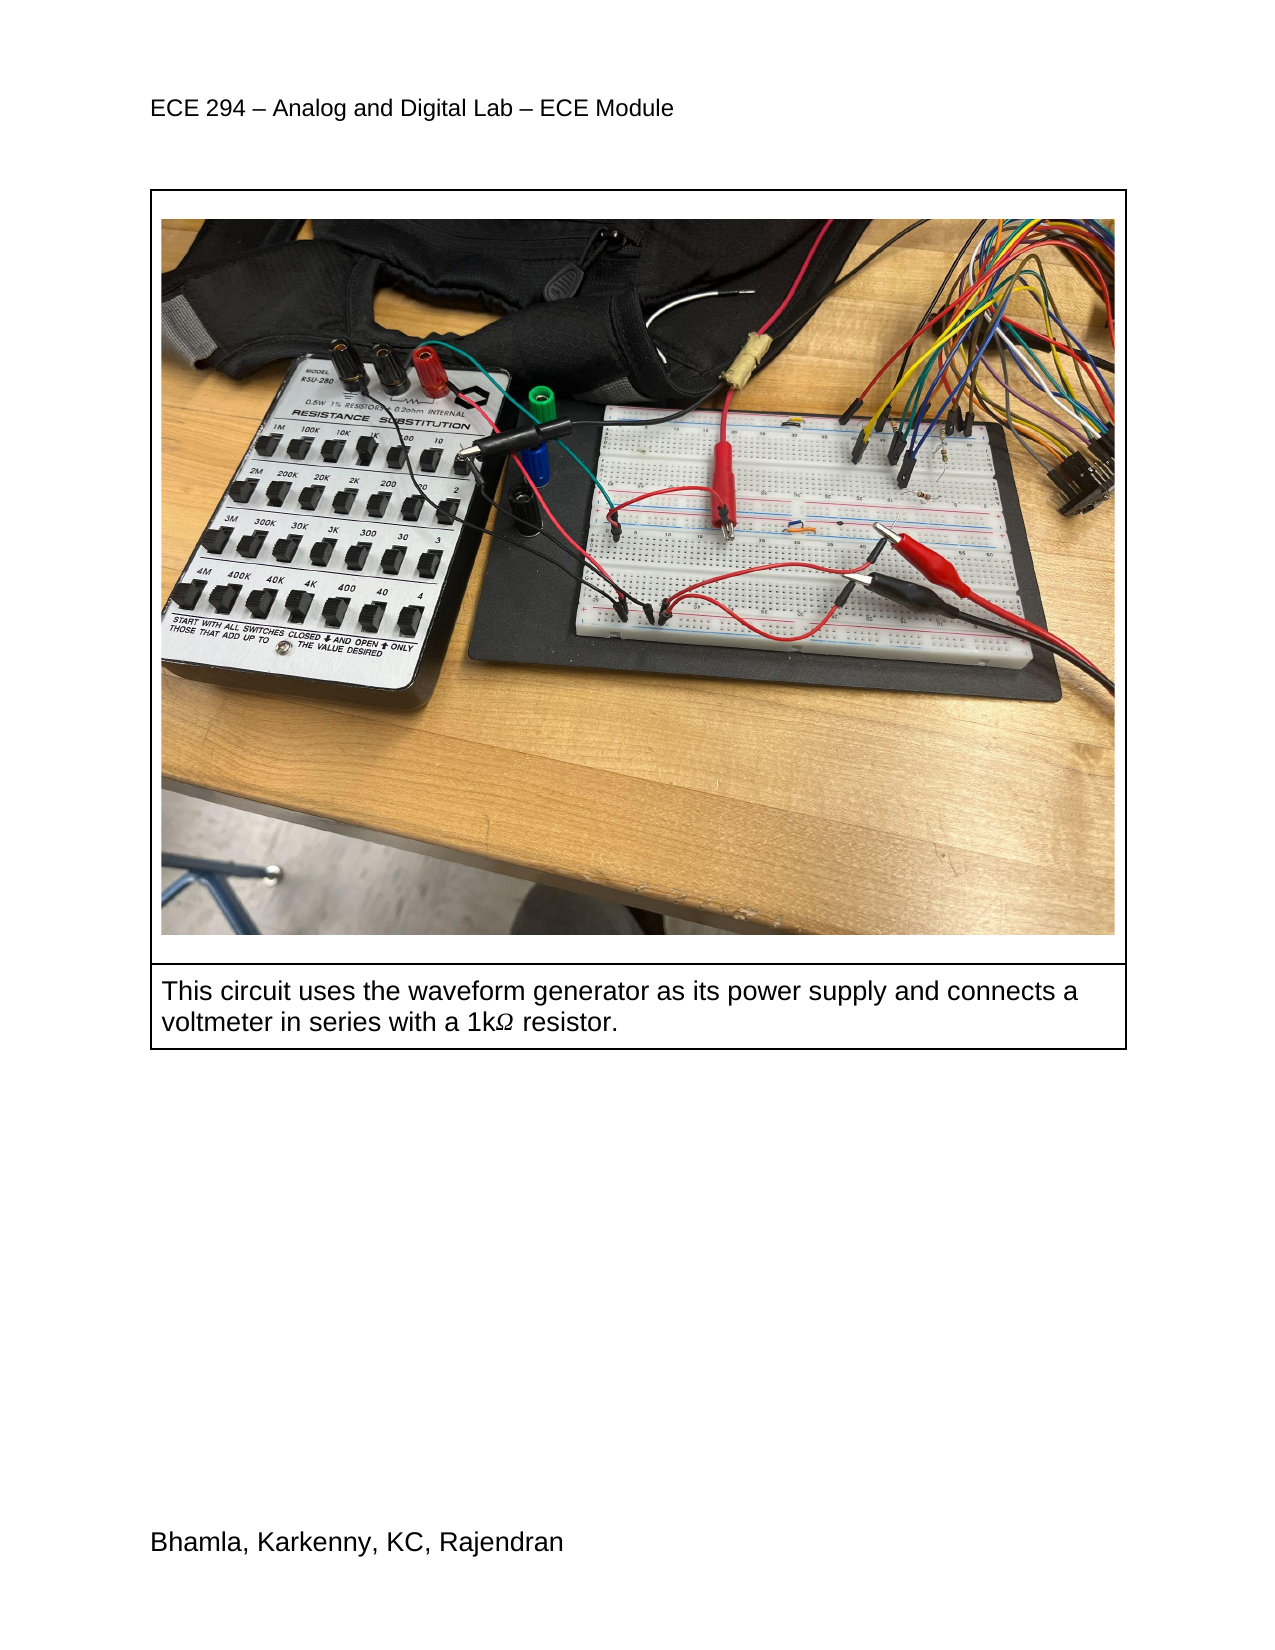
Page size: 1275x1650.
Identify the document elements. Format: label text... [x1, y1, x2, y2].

table_cell This circuit uses the waveform generator as its power supply and connects a voltmeter in series with a 1k resistor. [152, 965, 1125, 1048]
picture [161, 219, 1115, 935]
table_header [152, 191, 1125, 963]
